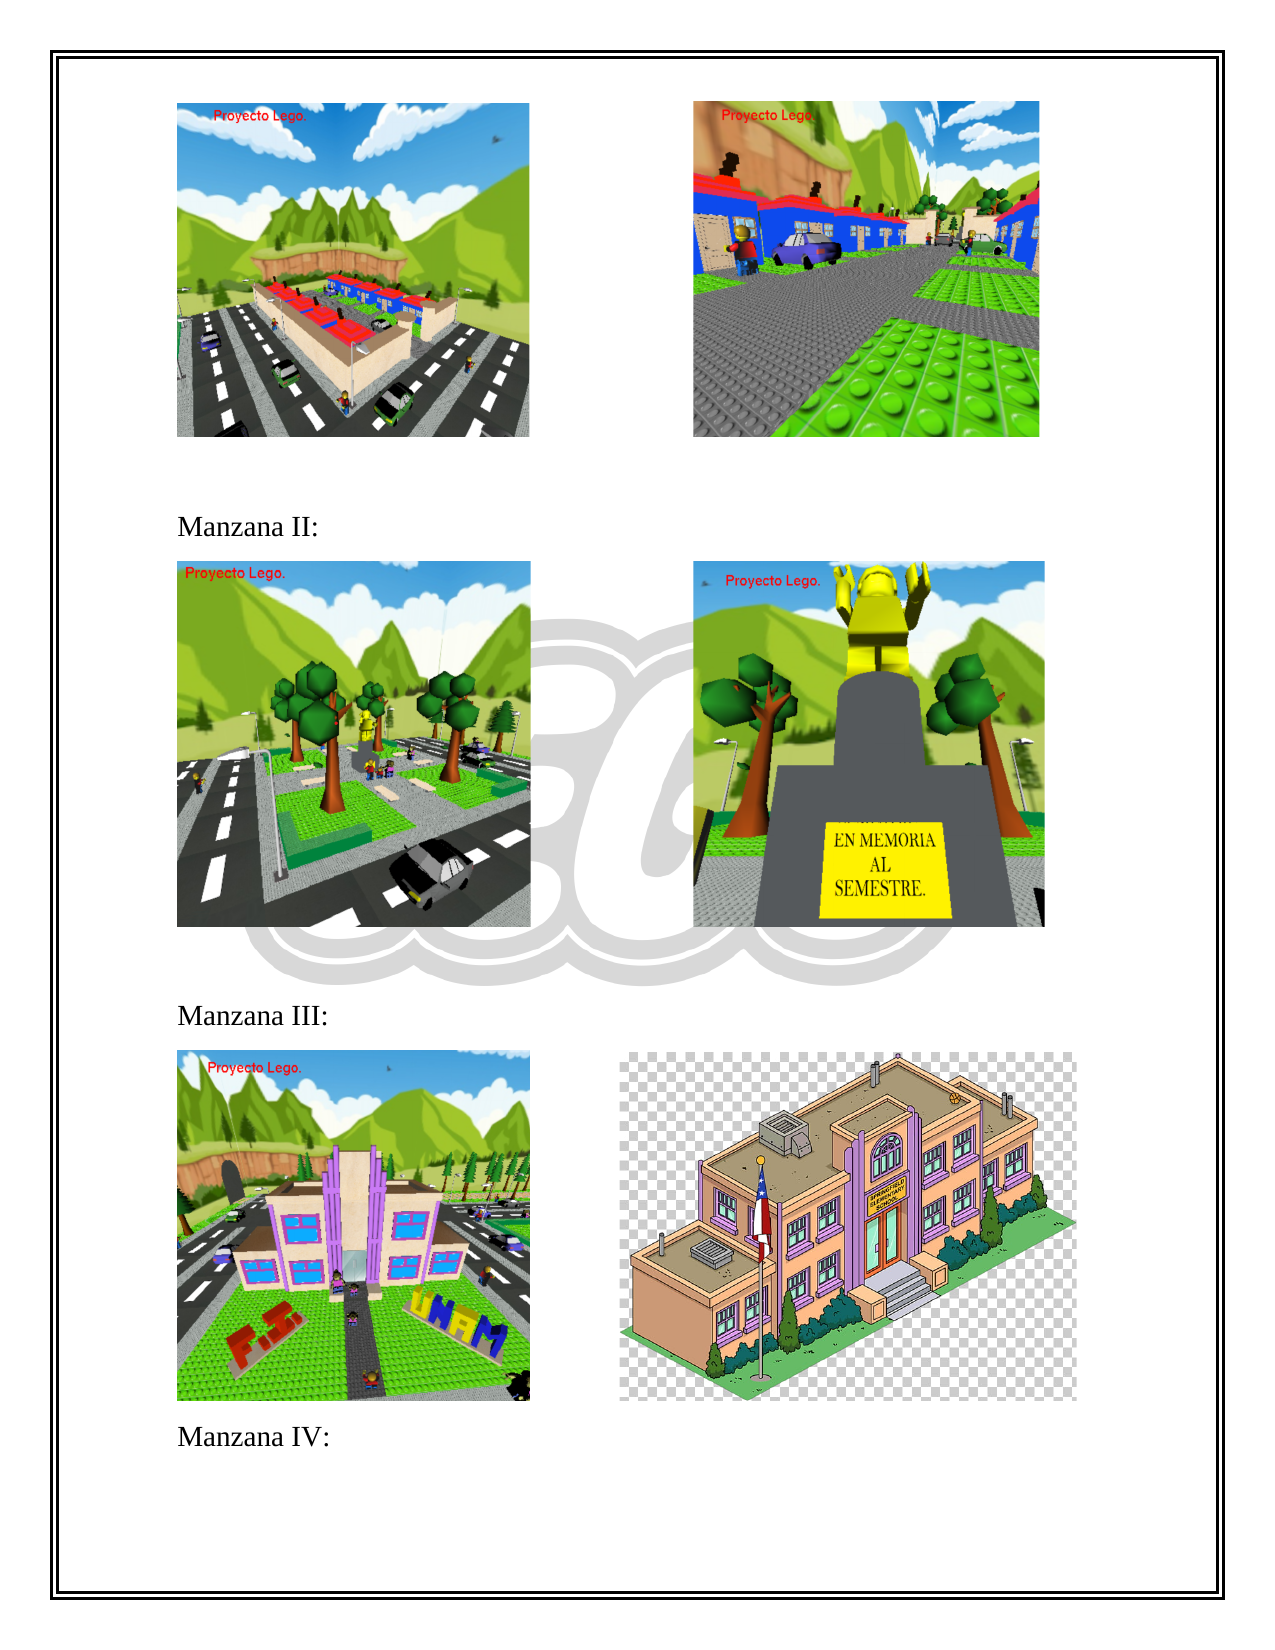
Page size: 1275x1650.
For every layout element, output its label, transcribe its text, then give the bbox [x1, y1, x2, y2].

picture [619, 1052, 1077, 1401]
text Manzana II: [177, 509, 1098, 542]
text Manzana III: [177, 998, 1098, 1031]
picture [177, 561, 531, 927]
picture [177, 103, 530, 437]
text Manzana IV: [177, 1419, 1098, 1453]
picture [693, 101, 1040, 437]
picture [177, 1050, 530, 1401]
picture [693, 561, 1045, 927]
